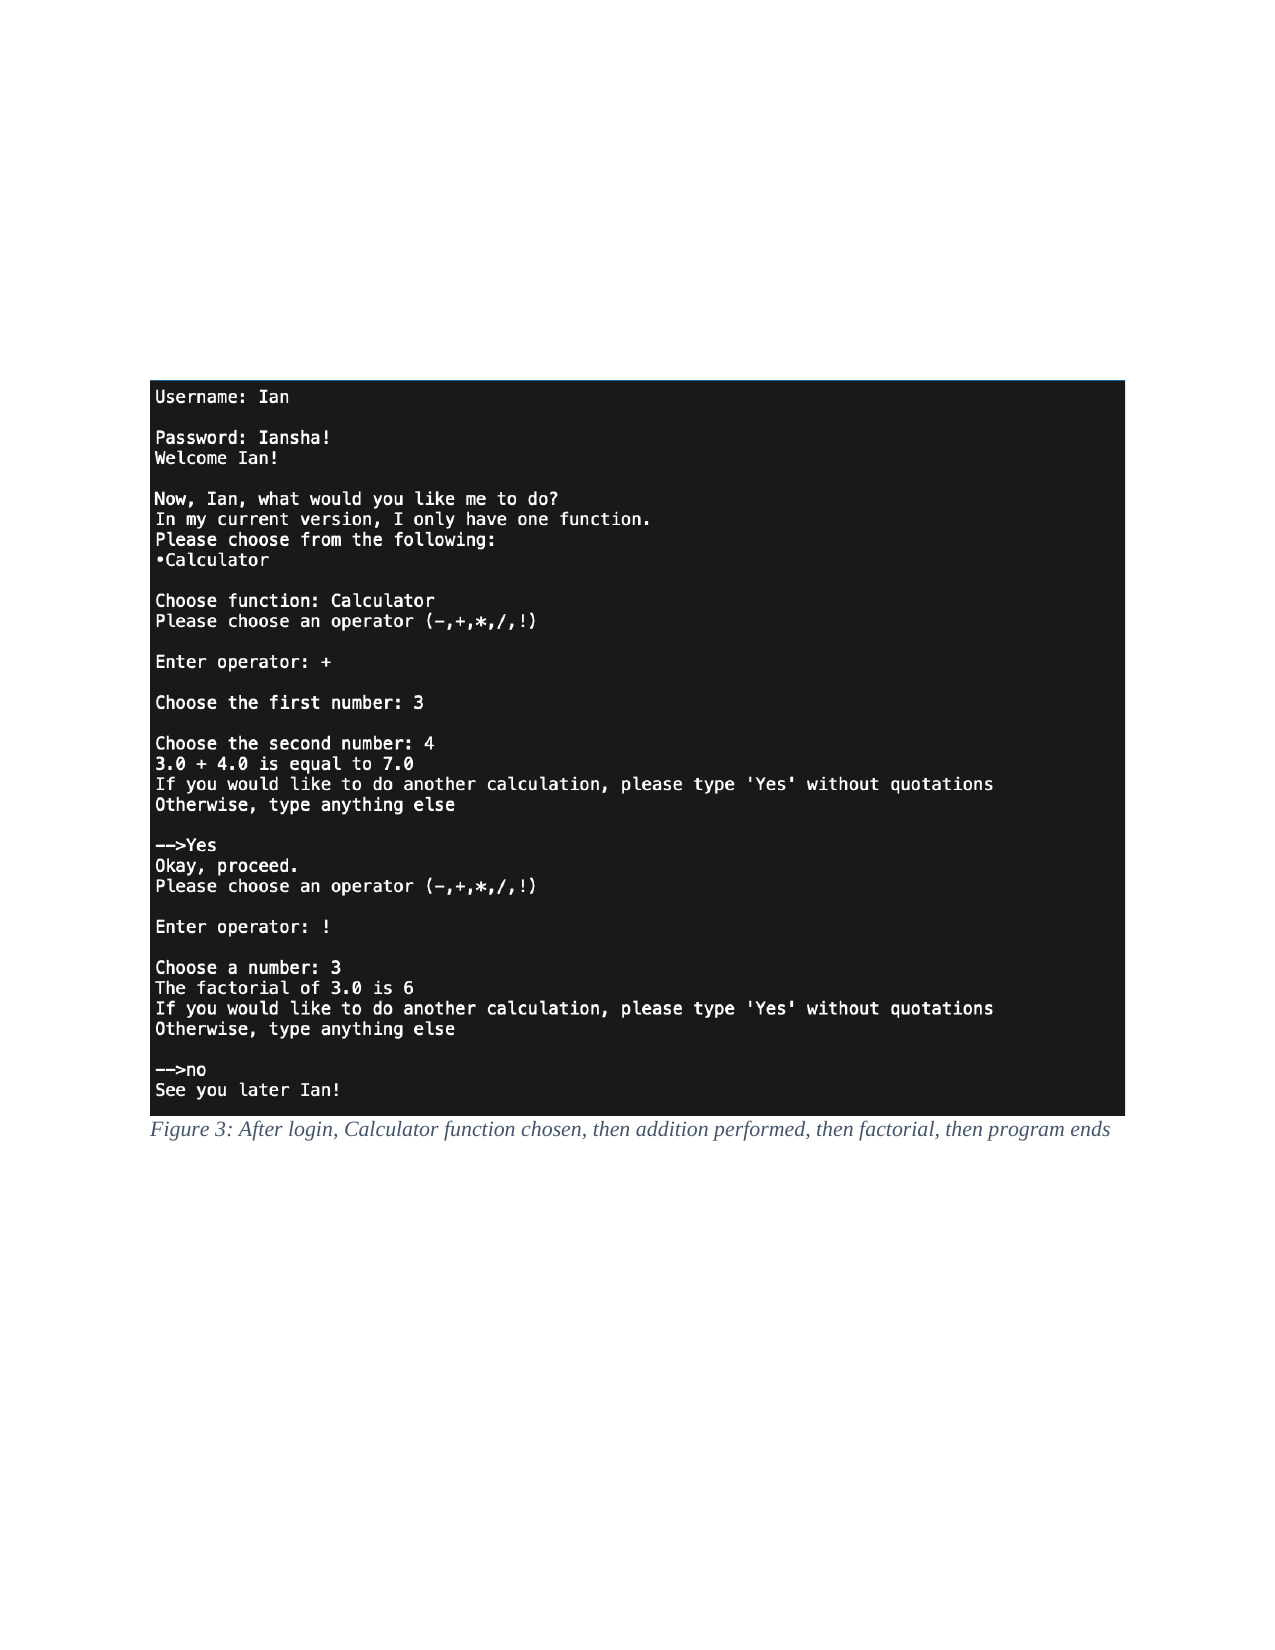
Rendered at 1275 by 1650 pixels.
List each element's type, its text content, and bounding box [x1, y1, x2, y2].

picture [150, 380, 1125, 1116]
text Figure 3: After login, Calculator function chosen, then addition performed, then factorial, then program ends [150, 1116, 1125, 1141]
